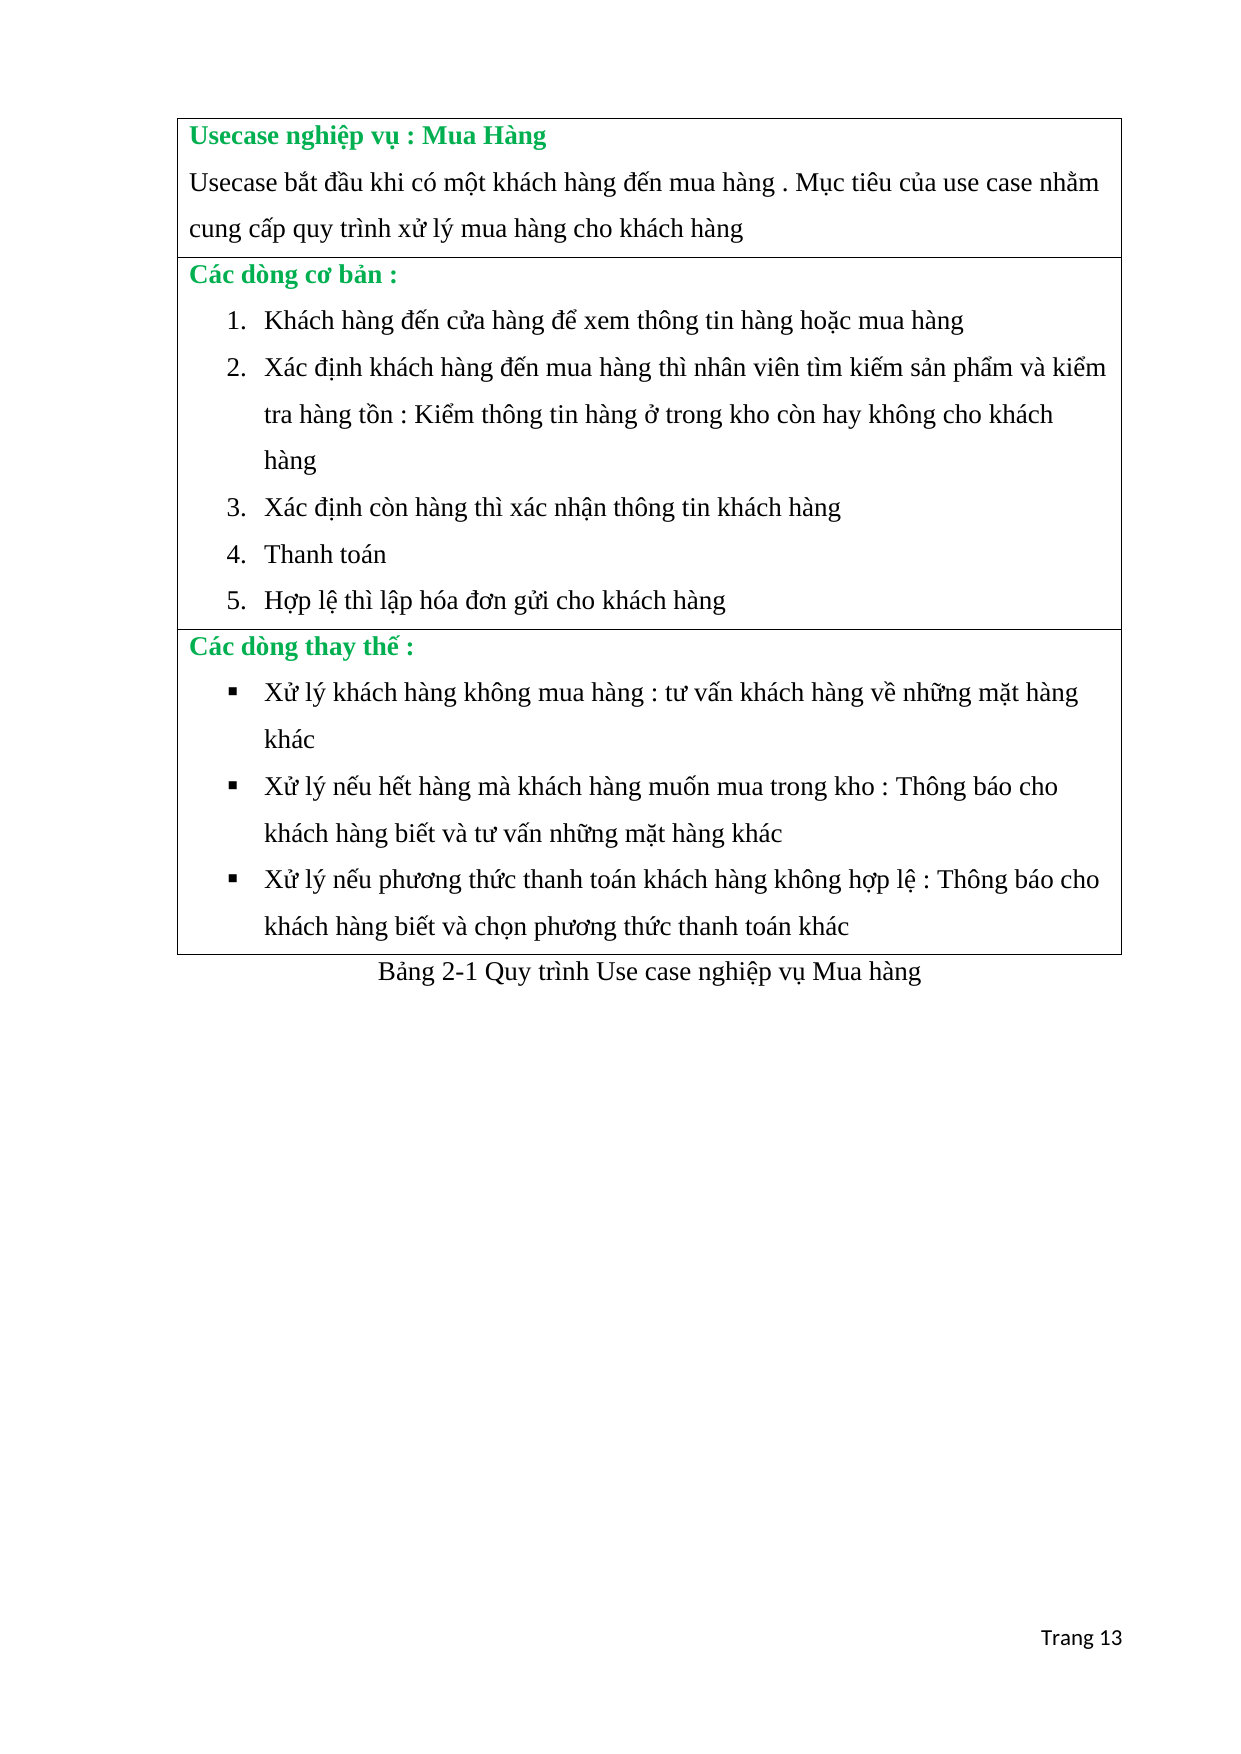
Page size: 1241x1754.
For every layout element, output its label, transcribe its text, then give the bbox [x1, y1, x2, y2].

table_header Usecase nghiệp vụ : Mua Hàng Usecase bắt đầu khi có một khách hàng đến mua hàng . Mục tiêu của use case nhằm cung cấp quy trình xử lý mua hàng cho khách hàng [178, 119, 1121, 257]
table_cell Các dòng thay thế : Xử lý khách hàng không mua hàng : tư vấn khách hàng về những mặt hàng khác Xử lý nếu hết hàng mà khách hàng muốn mua trong kho : Thông báo cho khách hàng biết và tư vấn những mặt hàng khác Xử lý nếu phương thức thanh toán khách hàng không hợp lệ : Thông báo cho khách hàng biết và chọn phương thức thanh toán khác [178, 630, 1121, 954]
text Bảng 2-1 Quy trình Use case nghiệp vụ Mua hàng [177, 955, 1122, 987]
table_cell Các dòng cơ bản : Khách hàng đến cửa hàng để xem thông tin hàng hoặc mua hàng Xác định khách hàng đến mua hàng thì nhân viên tìm kiếm sản phẩm và kiểm tra hàng tồn : Kiểm thông tin hàng ở trong kho còn hay không cho khách hàng Xác định còn hàng thì xác nhận thông tin khách hàng Thanh toán Hợp lệ thì lập hóa đơn gửi cho khách hàng [178, 258, 1121, 629]
